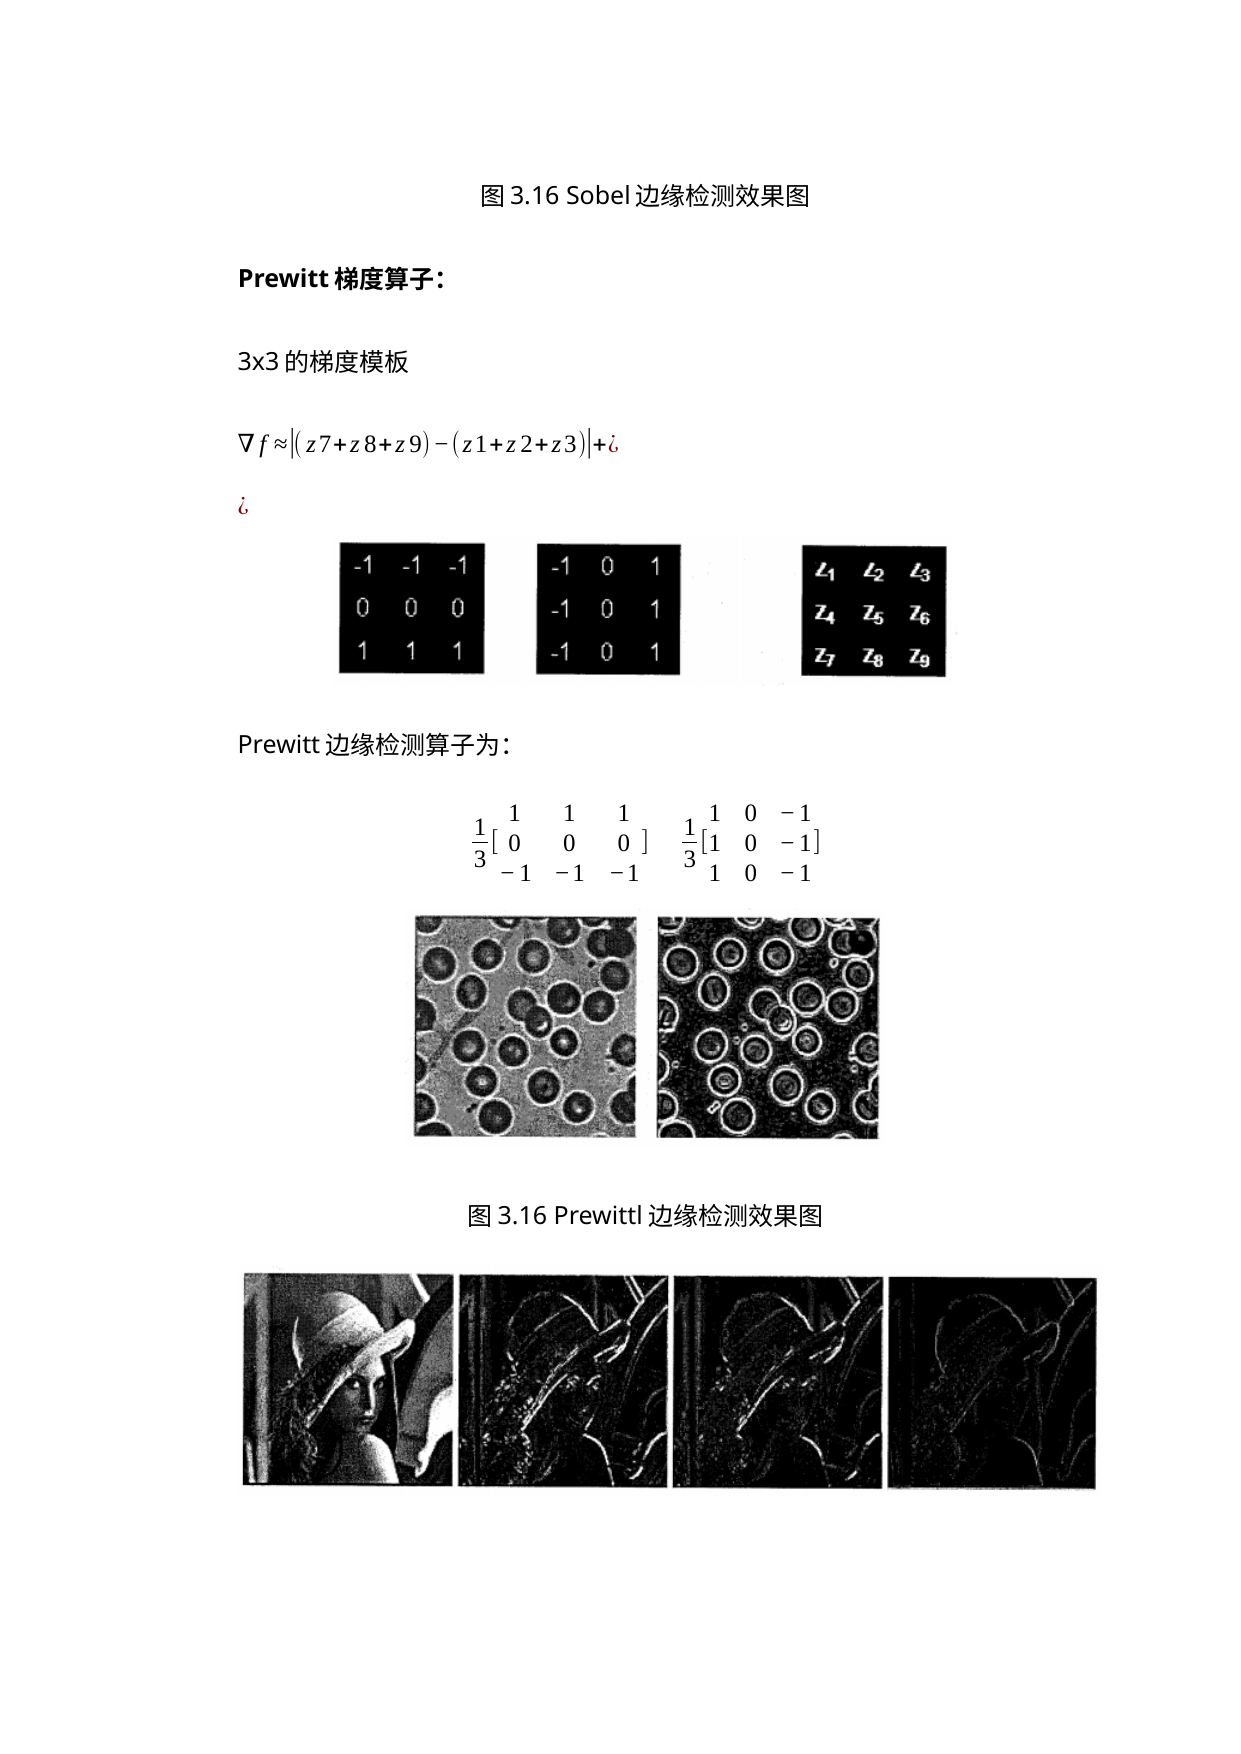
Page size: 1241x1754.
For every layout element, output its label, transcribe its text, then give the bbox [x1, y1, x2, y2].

text 图3.16 Prewittl边缘检测效果图 [187, 1182, 1053, 1247]
picture [332, 535, 958, 686]
text Prewitt梯度算子： [187, 245, 1053, 310]
picture [237, 1265, 1103, 1496]
text Prewitt边缘检测算子为： [187, 711, 1053, 776]
text 图3.16 Sobel边缘检测效果图 [187, 162, 1053, 227]
text 3x3的梯度模板 [187, 328, 1053, 393]
picture [405, 908, 886, 1148]
